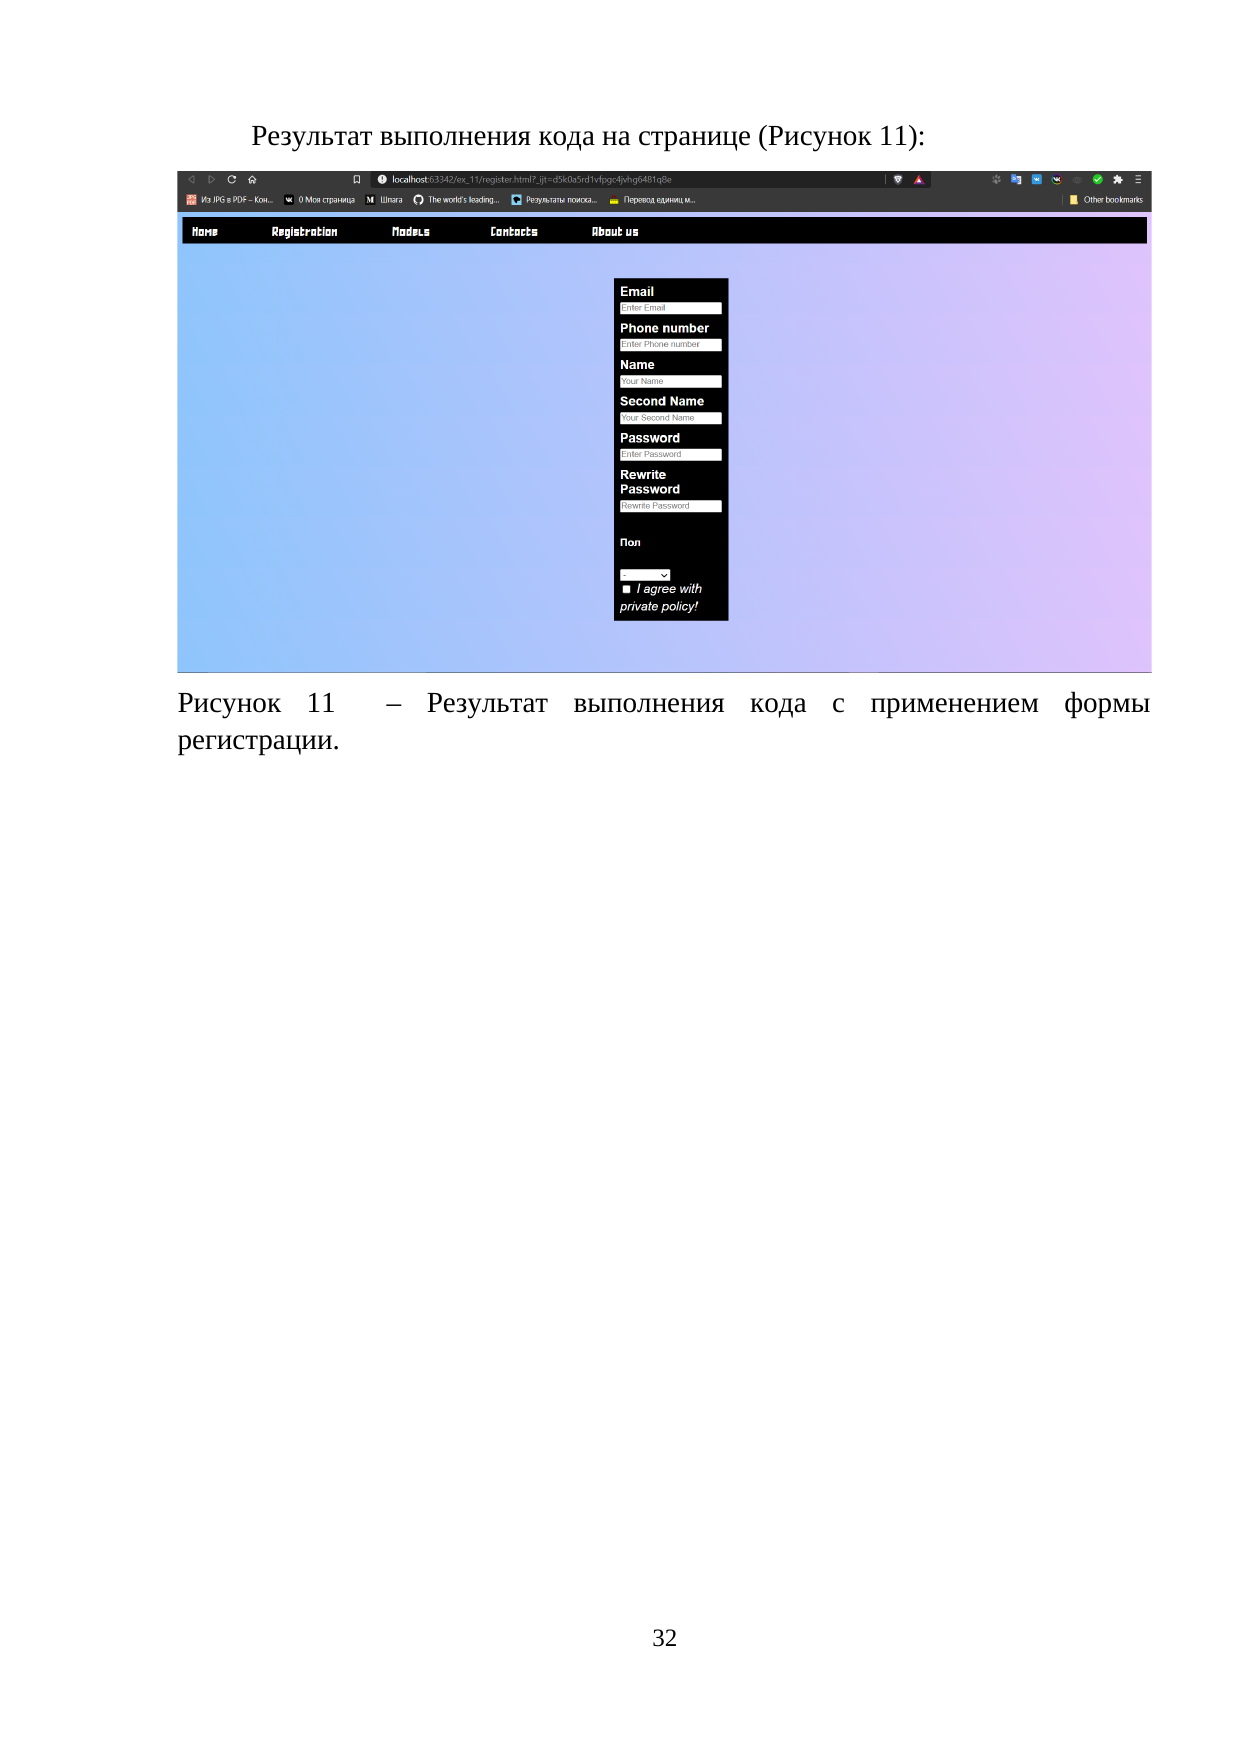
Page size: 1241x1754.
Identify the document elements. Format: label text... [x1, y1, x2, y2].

text Рисунок 11 – Результат выполнения кода с применением формы регистрации. [177, 686, 1152, 755]
picture [177, 171, 1152, 673]
text Результат выполнения кода на странице (Рисунок 11): [251, 118, 1152, 152]
